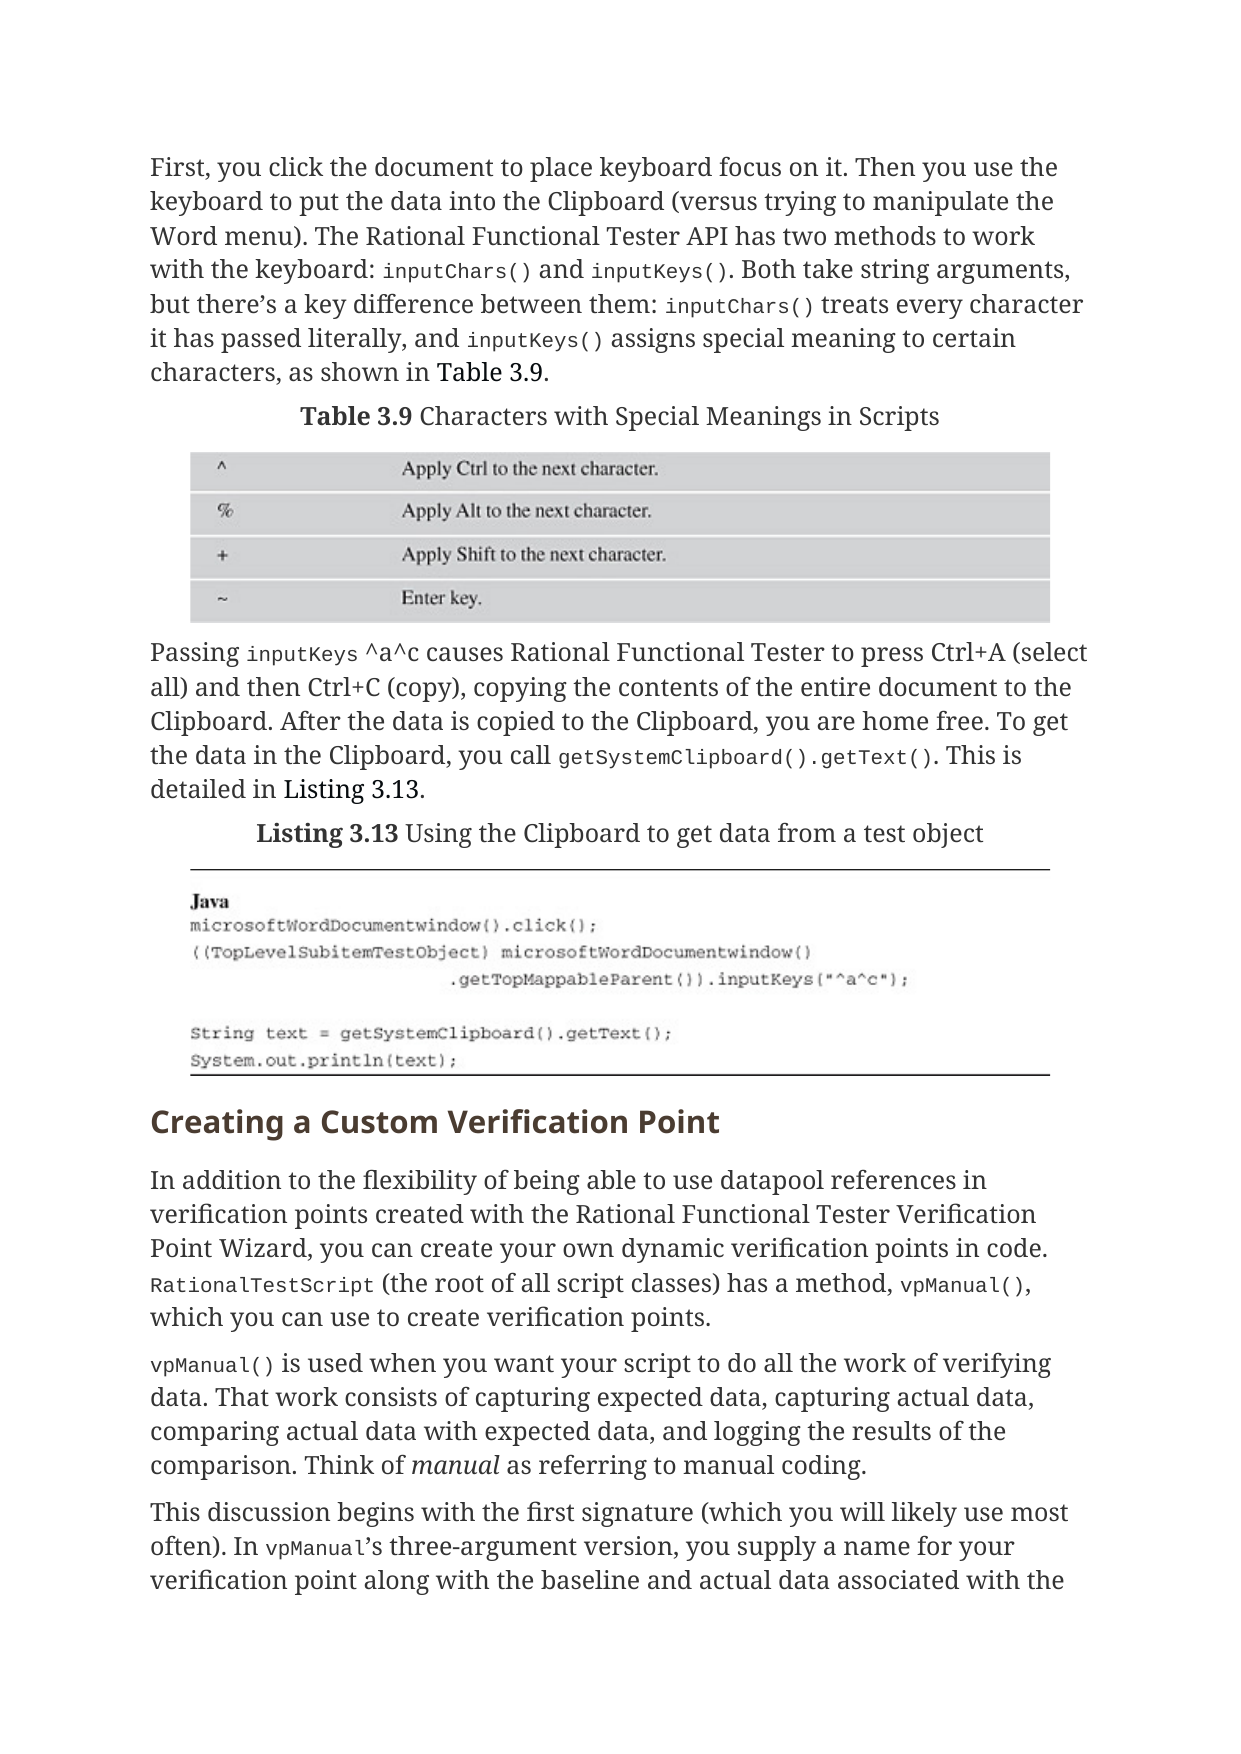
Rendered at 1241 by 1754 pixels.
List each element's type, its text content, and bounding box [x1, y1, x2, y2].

text vpManual() is used when you want your script to do all the work of verifying data. That work consists of capturing expected data, capturing actual data, comparing actual data with expected data, and logging the results of the comparison. Think of manual as referring to manual coding. [150, 1346, 1090, 1482]
text Table 3.9 Characters with Special Meanings in Scripts [150, 398, 1090, 432]
picture [190, 452, 1050, 623]
text First, you click the document to place keyboard focus on it. Then you use the keyboard to put the data into the Clipboard (versus trying to manipulate the Word menu). The Rational Functional Tester API has two methods to work with the keyboard: inputChars() and inputKeys(). Both take string arguments, but there’s a key difference between them: inputChars() treats every character it has passed literally, and inputKeys() assigns special meaning to certain characters, as shown in Table 3.9. [150, 150, 1090, 388]
text In addition to the flexibility of being able to use datapool references in verification points created with the Rational Functional Tester Verification Point Wizard, you can create your own dynamic verification points in code. RationalTestScript (the root of all script classes) has a method, vpManual(), which you can use to create verification points. [150, 1163, 1090, 1333]
picture [190, 869, 1050, 1076]
text Listing 3.13 Using the Clipboard to get data from a test object [150, 815, 1090, 849]
text Passing inputKeys ^a^c causes Rational Functional Tester to press Ctrl+A (select all) and then Ctrl+C (copy), copying the contents of the entire document to the Clipboard. After the data is copied to the Clipboard, you are home free. To get the data in the Clipboard, you call getSystemClipboard().getText(). This is detailed in Listing 3.13. [150, 635, 1090, 805]
text Creating a Custom Verification Point [150, 1100, 1090, 1143]
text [150, 1494, 1090, 1597]
